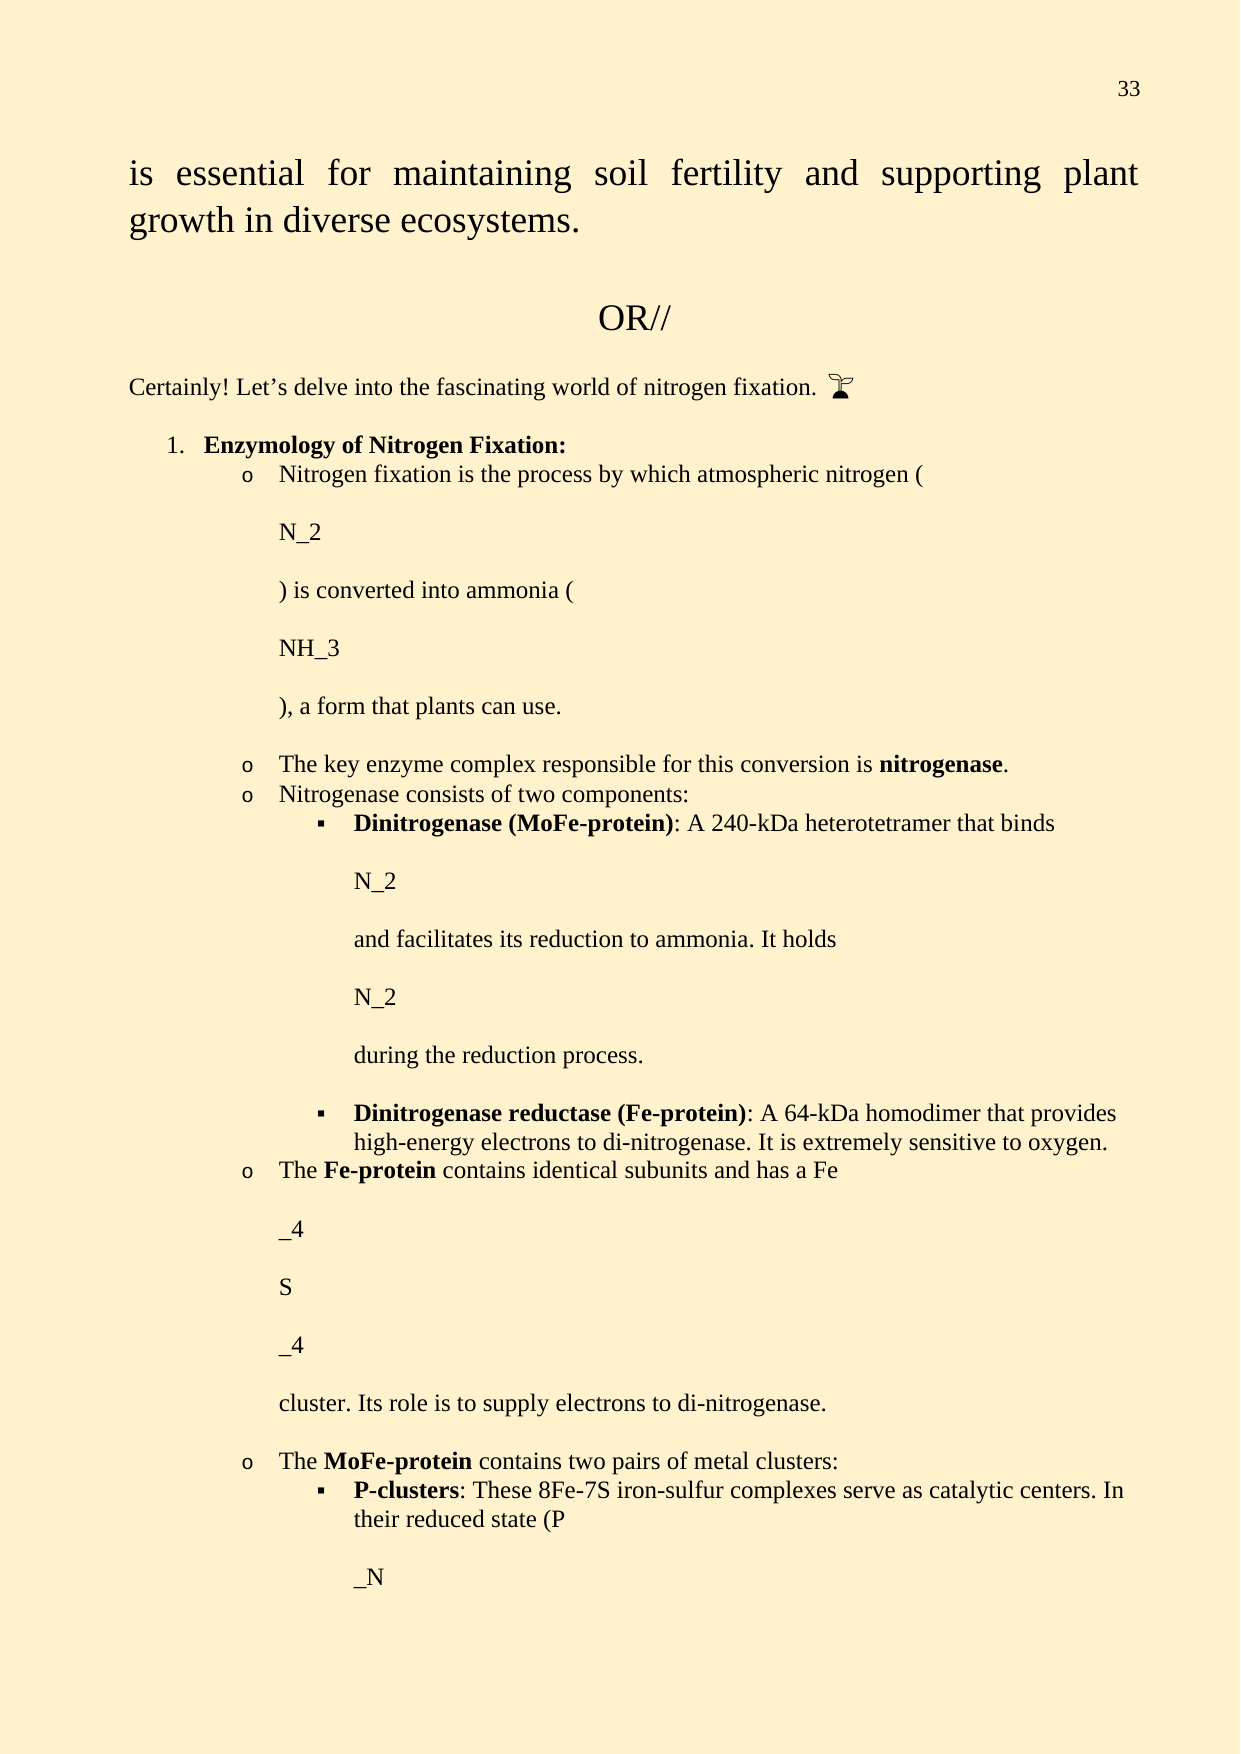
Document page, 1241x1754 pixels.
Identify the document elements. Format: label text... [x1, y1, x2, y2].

text _44​ [278, 1330, 1140, 1359]
text _NN​ [353, 1562, 1140, 1591]
text _44​ [278, 1214, 1140, 1243]
text Certainly! Let’s delve into the fascinating world of nitrogen fixation. 🌱 [128, 372, 1140, 401]
text NH_3NH3​ [278, 633, 1140, 662]
text S [278, 1272, 1140, 1301]
list Nitrogen fixation is the process by which atmospheric nitrogen ( [241, 459, 1140, 488]
list The key enzyme complex responsible for this conversion is nitrogenase. [241, 749, 1140, 779]
text ) is converted into ammonia ( [278, 575, 1140, 604]
list Dinitrogenase (MoFe-protein): A 240-kDa heterotetramer that binds [316, 808, 1140, 837]
text and facilitates its reduction to ammonia. It holds [353, 924, 1140, 953]
list Enzymology of Nitrogen Fixation: [166, 430, 1140, 459]
text during the reduction process. [353, 1040, 1140, 1069]
list Nitrogenase consists of two components: [241, 779, 1140, 808]
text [128, 150, 1140, 241]
list Dinitrogenase reductase (Fe-protein): A 64-kDa homodimer that provides high-energy electrons to di-nitrogenase. It is extremely sensitive to oxygen. [316, 1098, 1140, 1155]
text N_2N2​ [353, 866, 1140, 895]
list The MoFe-protein contains two pairs of metal clusters: [241, 1446, 1140, 1475]
text N_2N2​ [278, 517, 1140, 546]
text OR// [128, 295, 1140, 338]
text ), a form that plants can use. [278, 691, 1140, 720]
text N_2N2​ [353, 982, 1140, 1011]
list The Fe-protein contains identical subunits and has a Fe [241, 1155, 1140, 1185]
text cluster. Its role is to supply electrons to di-nitrogenase. [278, 1388, 1140, 1417]
list P-clusters: These 8Fe-7S iron-sulfur complexes serve as catalytic centers. In their reduced state (P [316, 1475, 1140, 1533]
